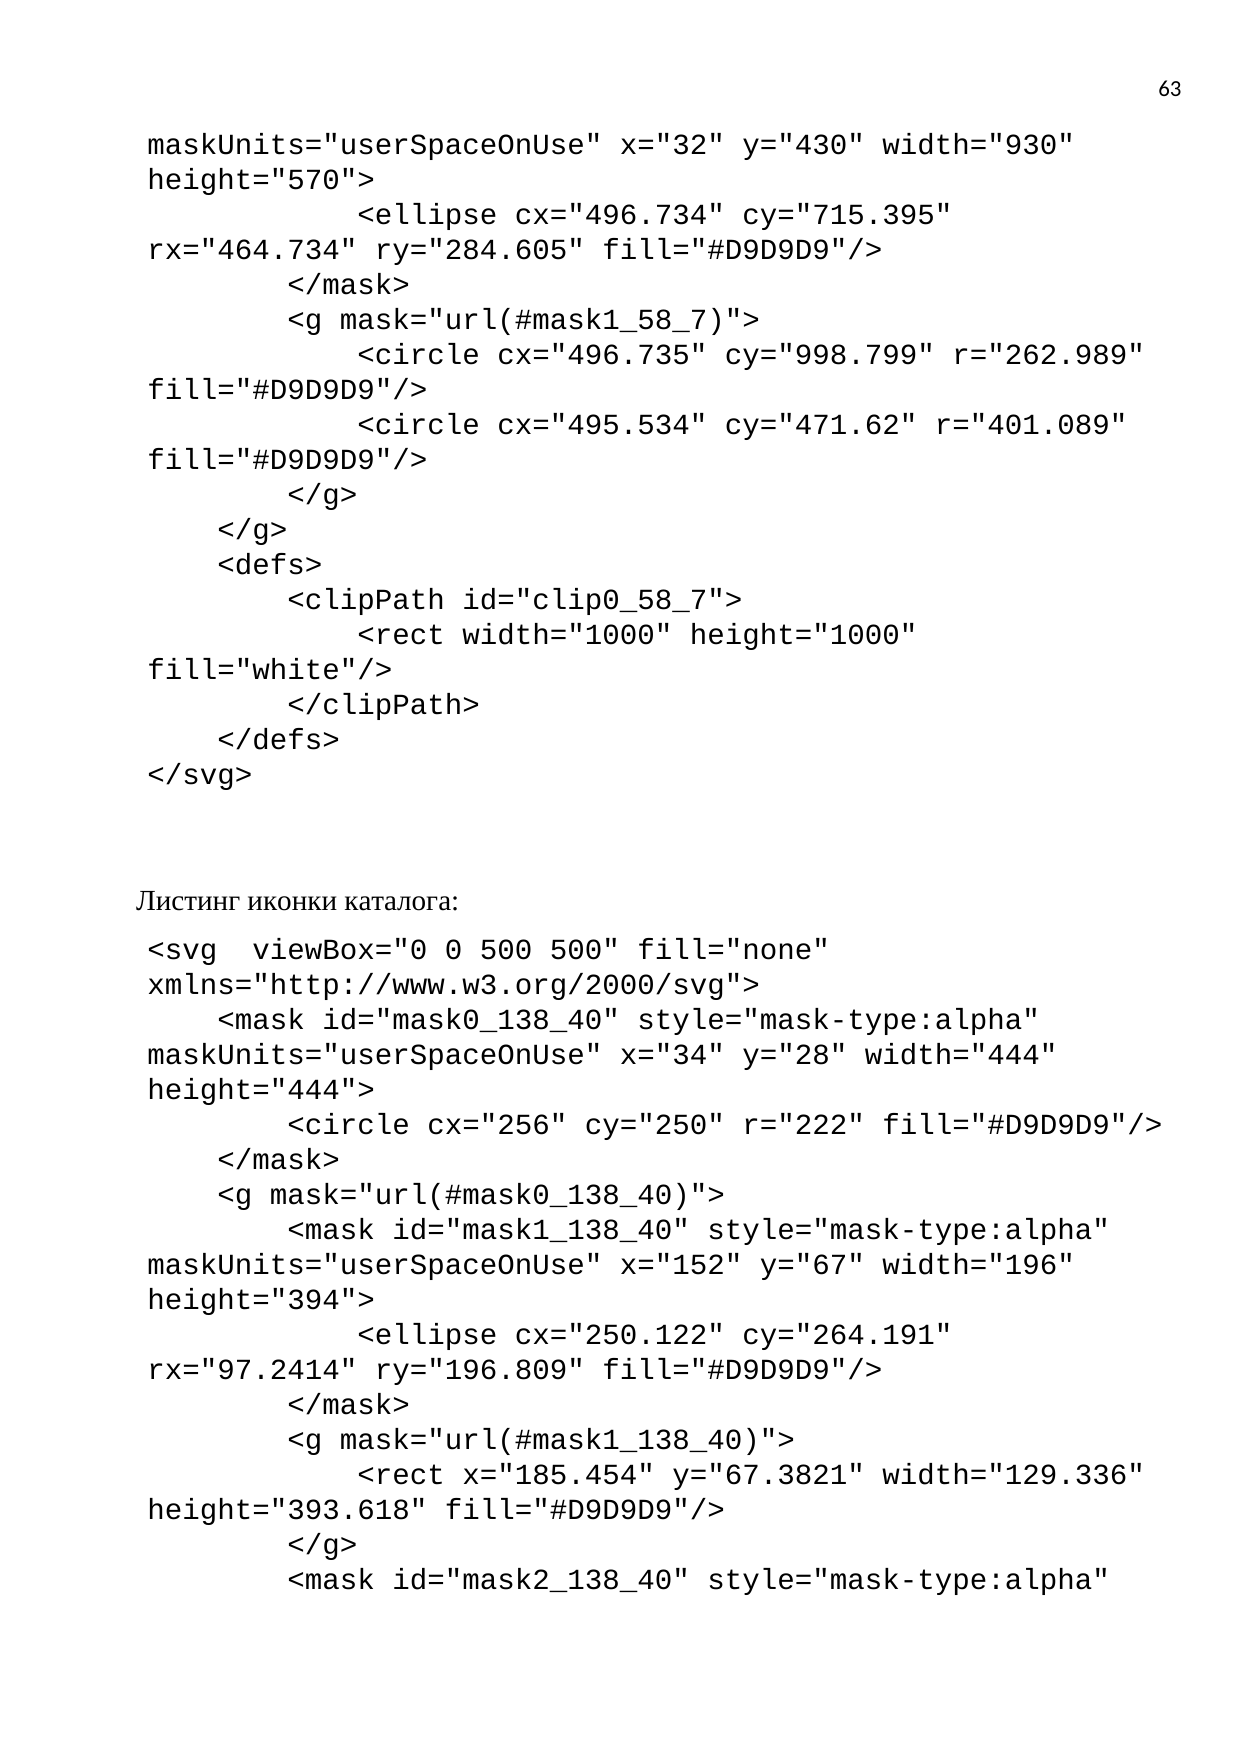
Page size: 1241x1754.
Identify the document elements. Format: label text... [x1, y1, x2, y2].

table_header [136, 936, 1181, 1598]
text Листинг иконки каталога: [136, 883, 1181, 916]
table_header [136, 130, 1181, 830]
